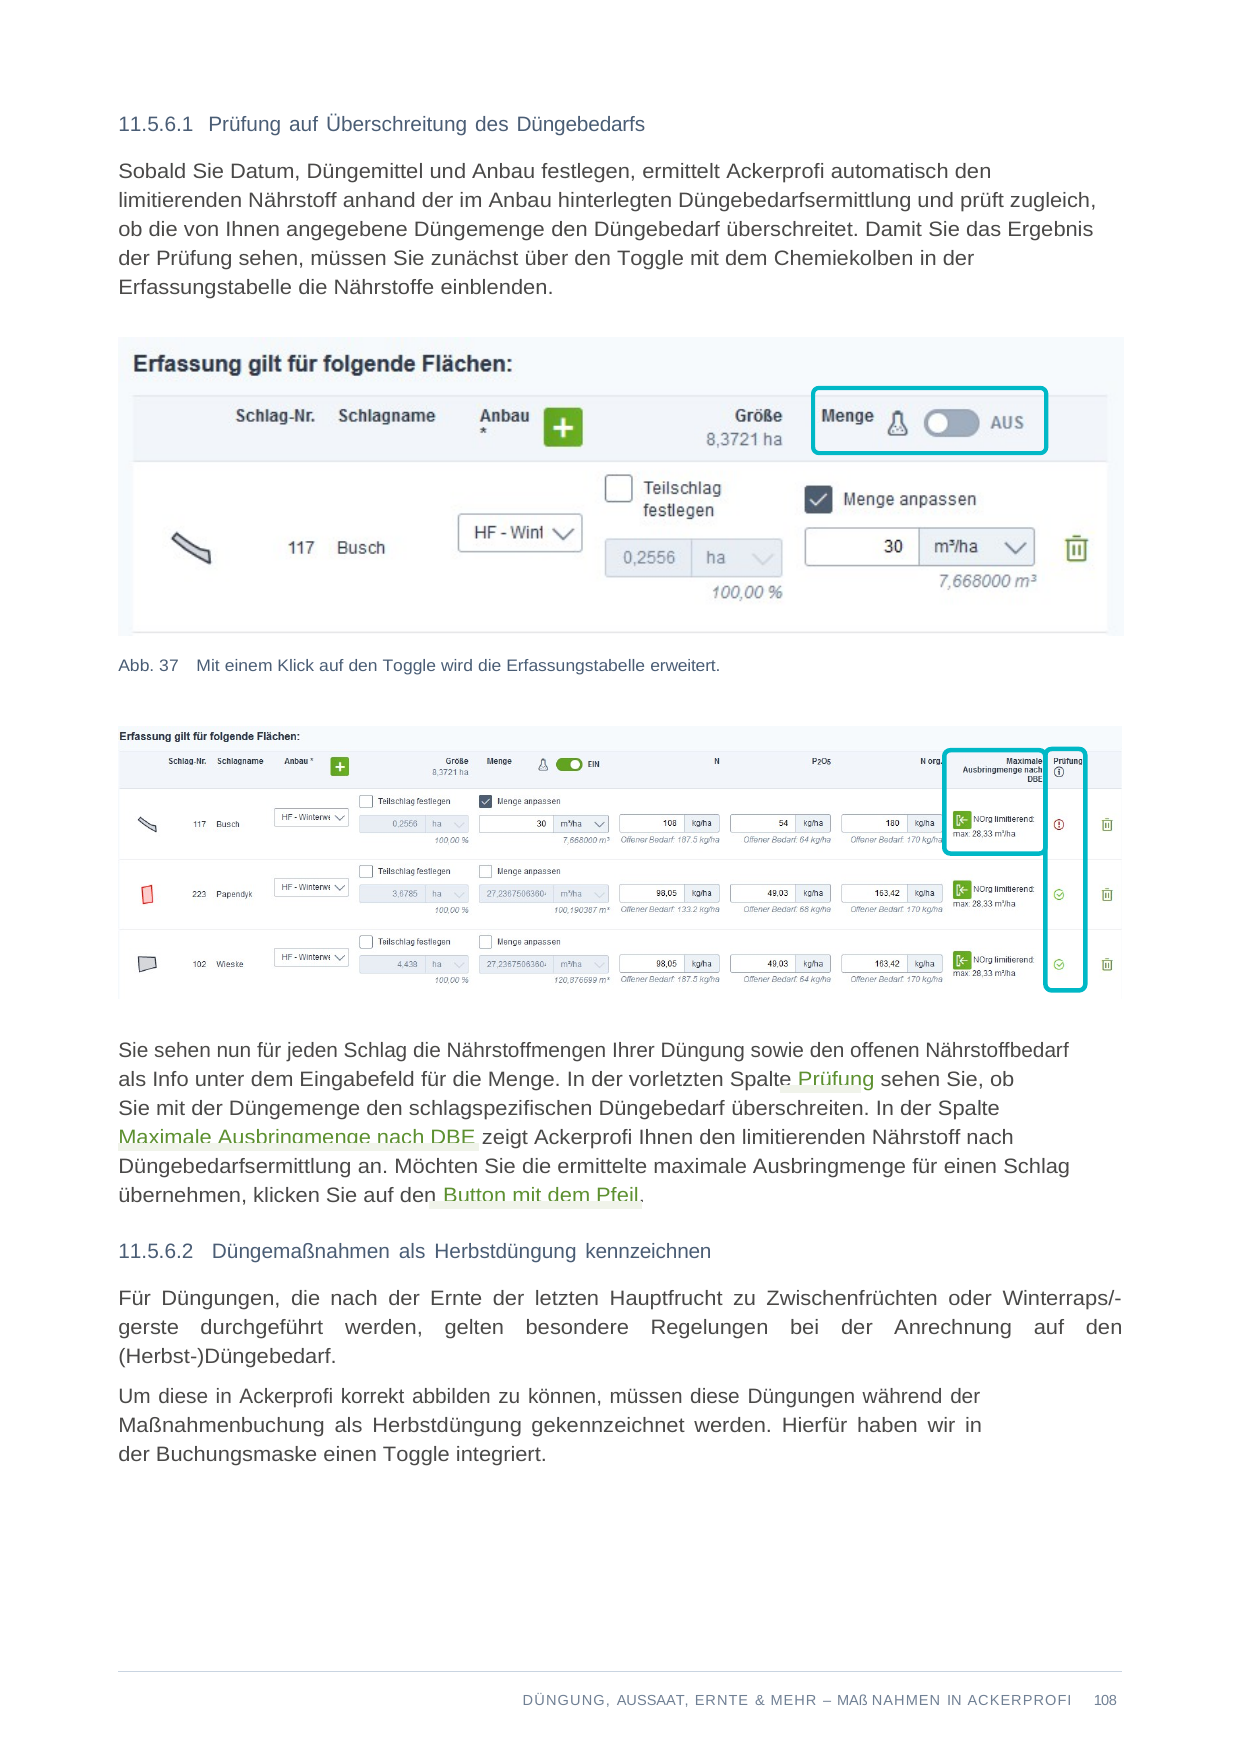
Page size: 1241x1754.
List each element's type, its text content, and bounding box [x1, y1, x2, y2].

list Prüfung auf Überschreitung des Düngebedarfs [118, 112, 1240, 136]
list Düngemaßnahmen als Herbstdüngung kennzeichnen [118, 1239, 1240, 1263]
text Abb. 37 Mit einem Klick auf den Toggle wird die Erfassungstabelle erweitert. [118, 655, 1240, 674]
text Um diese in Ackerprofi korrekt abbilden zu können, müssen diese Düngungen während der Maßnahmenbuchung als Herbstdüngung gekennzeichnet werden. Hierfür haben wir in der Buchungsmaske einen Toggle integriert. [118, 1384, 982, 1466]
text Sie sehen nun für jeden Schlag die Nährstoffmengen Ihrer Düngung sowie den offenen Nährstoffbedarf als Info unter dem Eingabefeld für die Menge. In der vorletzten Spalte Prüfung sehen Sie, ob [118, 1038, 1081, 1091]
picture [118, 726, 1122, 999]
text Sie mit der Düngemenge den schlagspezifischen Düngebedarf überschreiten. In der Spalte Maximale Ausbringmenge nach DBE zeigt Ackerprofi Ihnen den limitierenden Nährstoff nach Düngebedarfsermittlung an. Möchten Sie die ermittelte maximale Ausbringmenge für einen Schlag übernehmen, klicken Sie auf den Button mit dem Pfeil. [118, 1096, 1081, 1207]
text Für Düngungen, die nach der Ernte der letzten Hauptfrucht zu Zwischenfrüchten oder Winterraps/-gerste durchgeführt werden, gelten besondere Regelungen bei der Anrechnung auf den (Herbst-)Düngebedarf. [118, 1286, 1122, 1368]
text Sobald Sie Datum, Düngemittel und Anbau festlegen, ermittelt Ackerprofi automatisch den limitierenden Nährstoff anhand der im Anbau hinterlegten Düngebedarfsermittlung und prüft zugleich, ob die von Ihnen angegebene Düngemenge den Düngebedarf überschreitet. Damit Sie das Ergebnis der Prüfung sehen, müssen Sie zunächst über den Toggle mit dem Chemiekolben in der Erfassungstabelle die Nährstoffe einblenden. [118, 159, 1118, 299]
picture [118, 337, 1124, 636]
